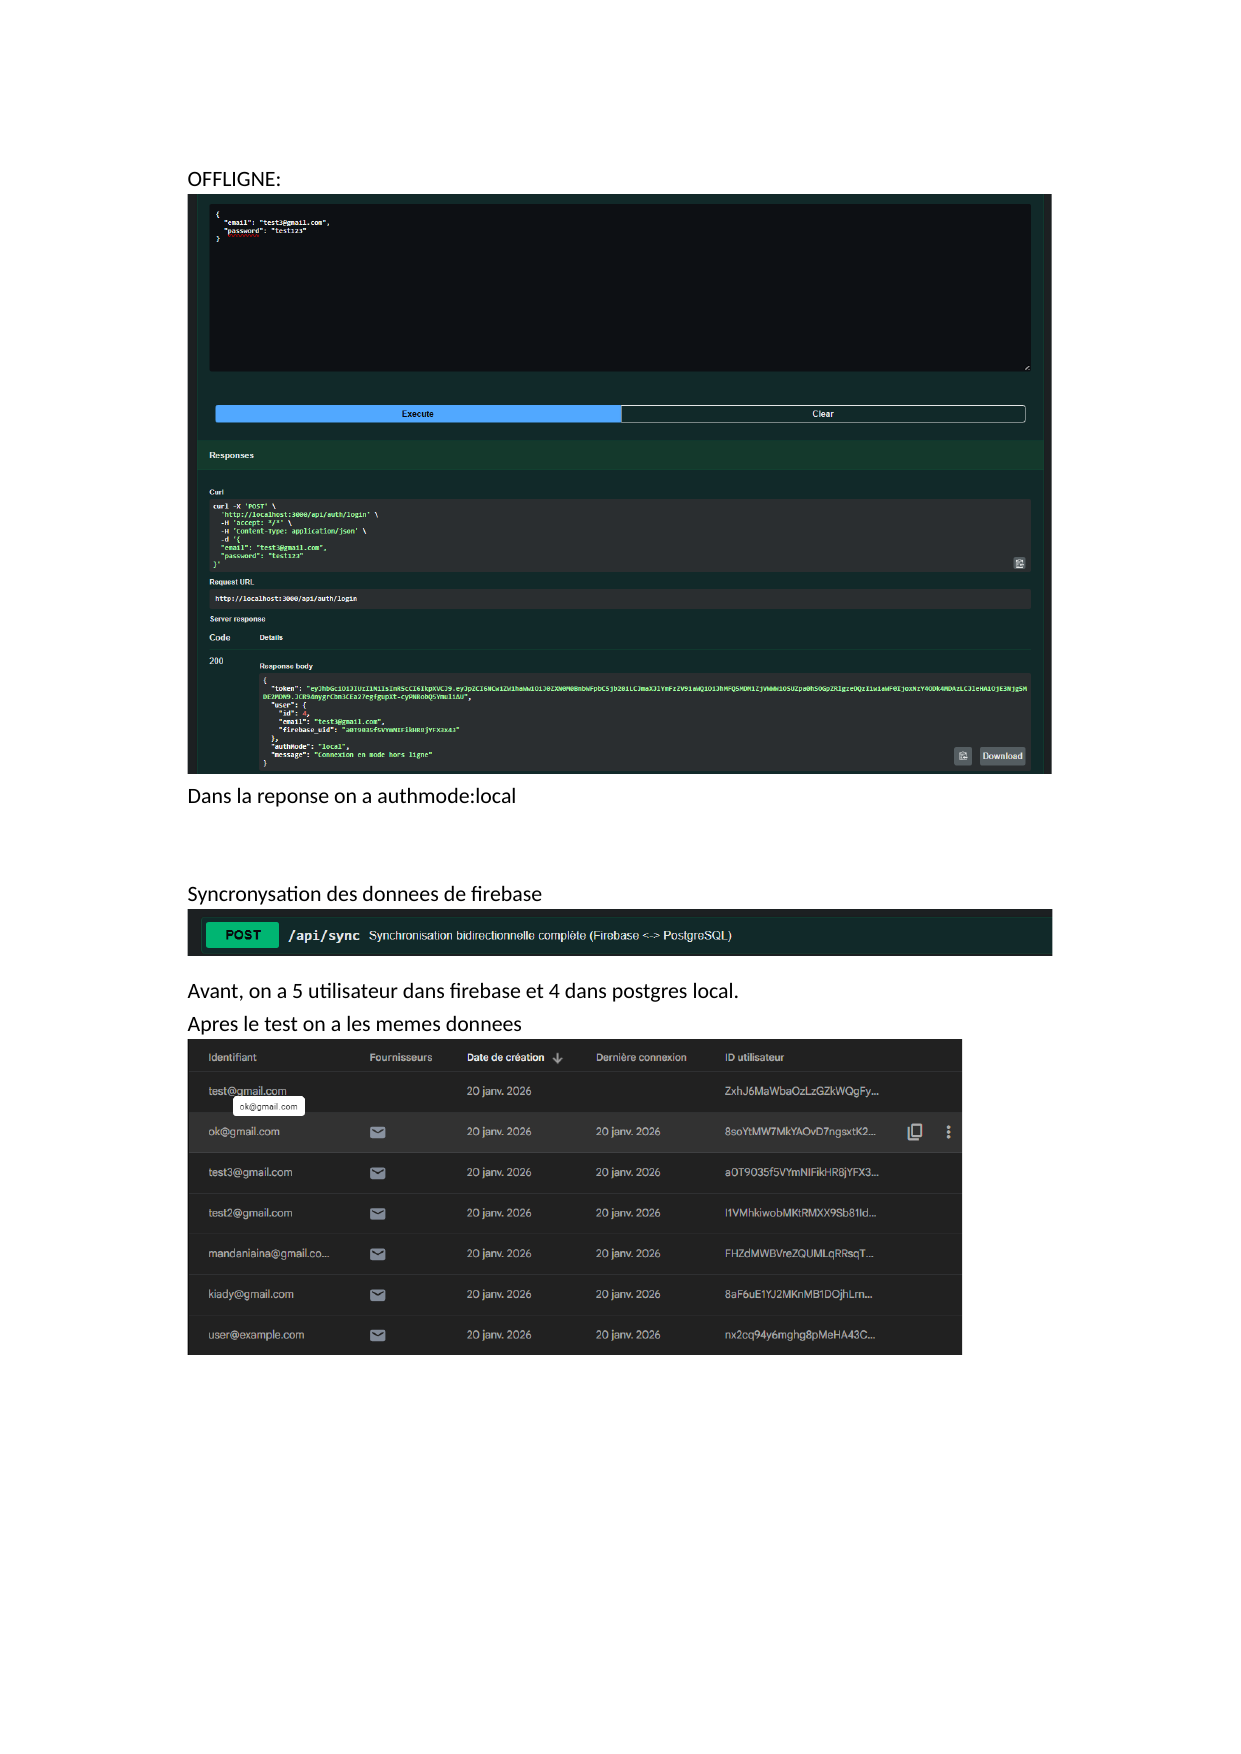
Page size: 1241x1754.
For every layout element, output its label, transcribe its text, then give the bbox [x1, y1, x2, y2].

picture [187, 194, 1052, 774]
text Syncronysation des donnees de firebase [187, 877, 1053, 909]
picture [187, 1039, 963, 1355]
text OFFLIGNE: [187, 162, 1053, 194]
text Apres le test on a les memes donnees [187, 1007, 1053, 1039]
picture [187, 909, 1053, 956]
text Dans la reponse on a authmode:local [187, 779, 1053, 812]
text Avant, on a 5 utilisateur dans firebase et 4 dans postgres local. [187, 974, 1053, 1007]
